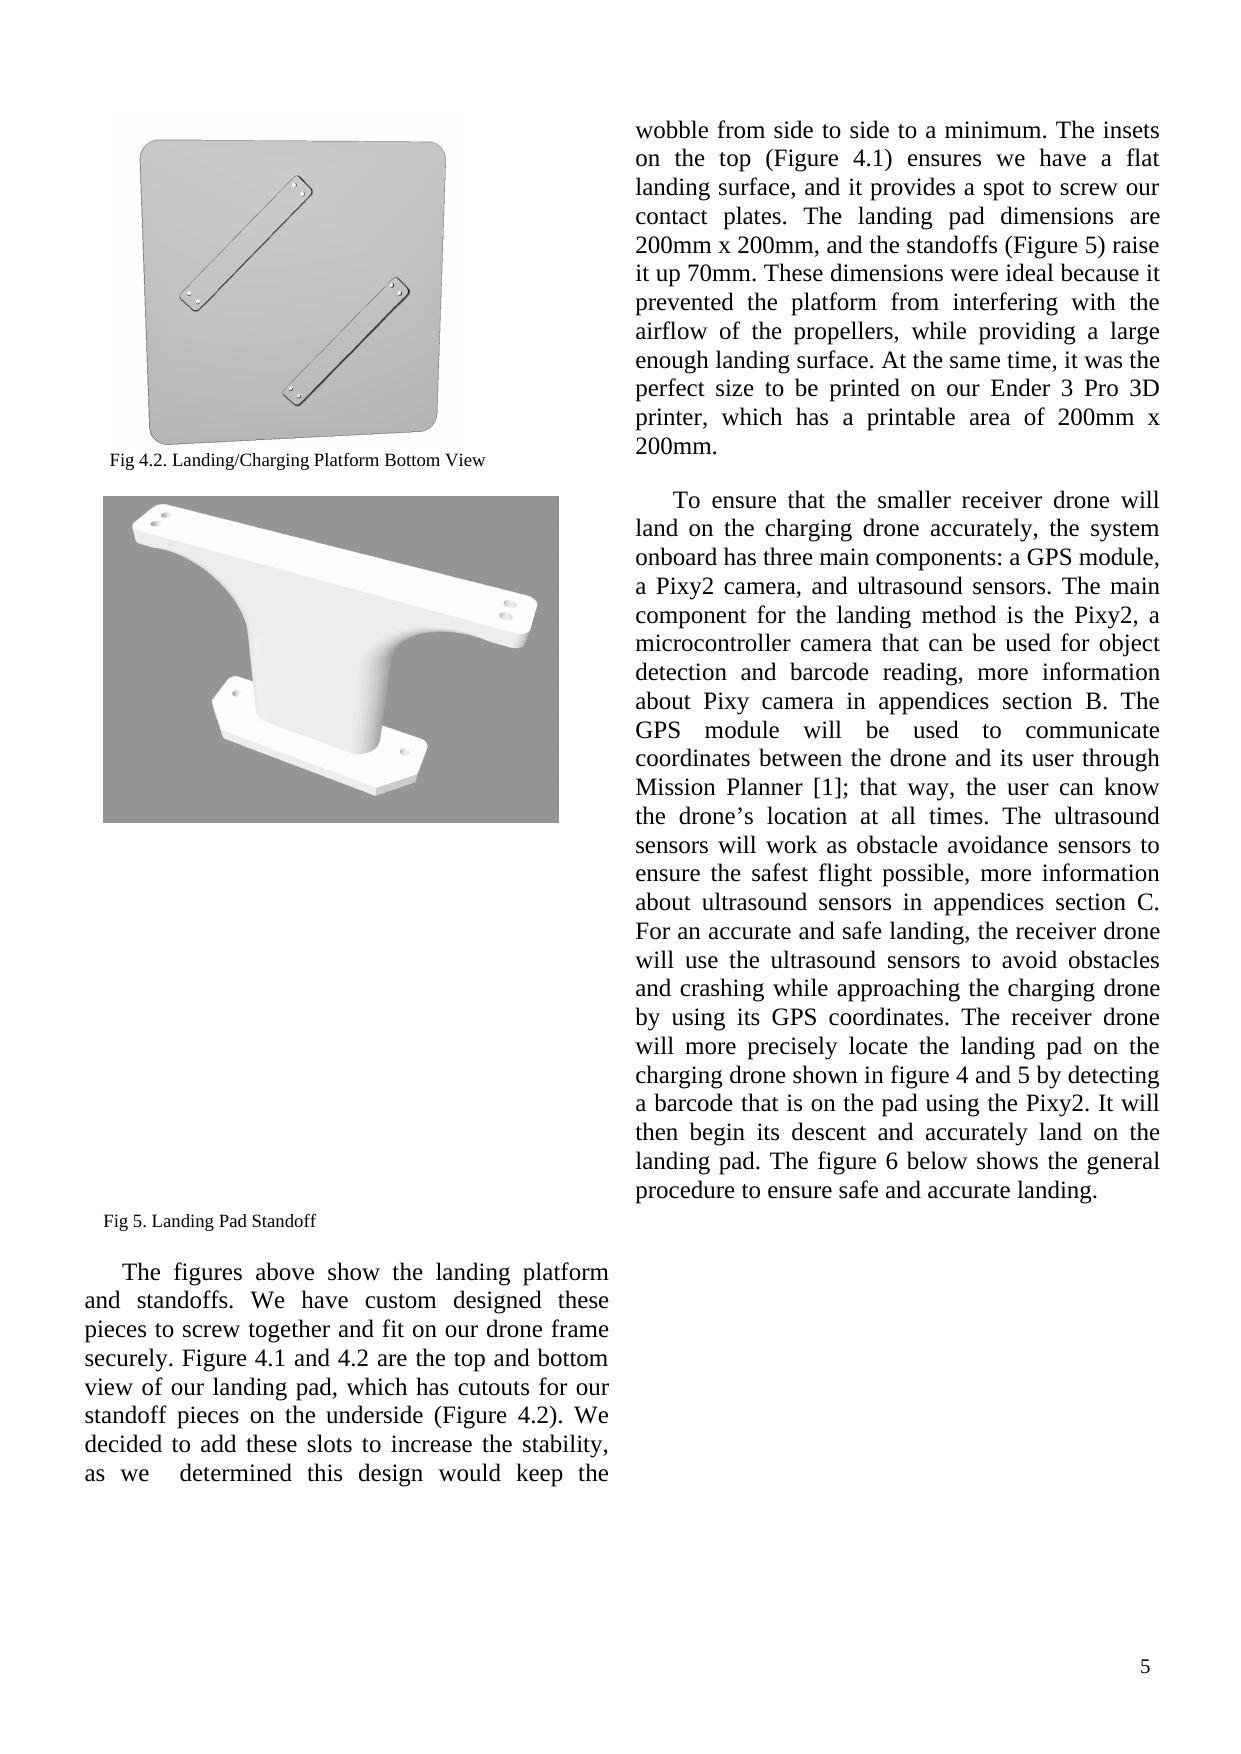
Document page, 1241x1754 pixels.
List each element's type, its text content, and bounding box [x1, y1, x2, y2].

picture [103, 496, 559, 823]
text The figures above show the landing platform and standoffs. We have custom designed these pieces to screw together and fit on our drone frame securely. Figure 4.1 and 4.2 are the top and bottom view of our landing pad, which has cutouts for our standoff pieces on the underside (Figure 4.2). We decided to add these slots to increase the stability, as we determined this design would keep the wobble from side to side to a minimum. The insets on the top (Figure 4.1) ensures we have a flat landing surface, and it provides a spot to screw our contact plates. The landing pad dimensions are 200mm x 200mm, and the standoffs (Figure 5) raise it up 70mm. These dimensions were ideal because it prevented the platform from interfering with the airflow of the propellers, while providing a large enough landing surface. At the same time, it was the perfect size to be printed on our Ender 3 Pro 3D printer, which has a printable area of 200mm x 200mm. [635, 115, 1161, 460]
text To ensure that the smaller receiver drone will land on the charging drone accurately, the system onboard has three main components: a GPS module, a Pixy2 camera, and ultrasound sensors. The main component for the landing method is the Pixy2, a microcontroller camera that can be used for object detection and barcode reading, more information about Pixy camera in appendices section B. The GPS module will be used to communicate coordinates between the drone and its user through Mission Planner [1]; that way, the user can know the drone’s location at all times. The ultrasound sensors will work as obstacle avoidance sensors to ensure the safest flight possible, more information about ultrasound sensors in appendices section C. For an accurate and safe landing, the receiver drone will use the ultrasound sensors to avoid obstacles and crashing while approaching the charging drone by using its GPS coordinates. The receiver drone will more precisely locate the landing pad on the charging drone shown in figure 4 and 5 by detecting a barcode that is on the pad using the Pixy2. It will then begin its descent and accurately land on the landing pad. The figure 6 below shows the general procedure to ensure safe and accurate landing. [635, 485, 1161, 1203]
text Fig 4.2. Landing/Charging Platform Bottom View [84, 448, 605, 470]
picture [109, 114, 462, 449]
text Fig 5. Landing Pad Standoff [84, 1210, 605, 1232]
text The figures above show the landing platform and standoffs. We have custom designed these pieces to screw together and fit on our drone frame securely. Figure 4.1 and 4.2 are the top and bottom view of our landing pad, which has cutouts for our standoff pieces on the underside (Figure 4.2). We decided to add these slots to increase the stability, as we determined this design would keep the wobble from side to side to a minimum. The insets on the top (Figure 4.1) ensures we have a flat landing surface, and it provides a spot to screw our contact plates. The landing pad dimensions are 200mm x 200mm, and the standoffs (Figure 5) raise it up 70mm. These dimensions were ideal because it prevented the platform from interfering with the airflow of the propellers, while providing a large enough landing surface. At the same time, it was the perfect size to be printed on our Ender 3 Pro 3D printer, which has a printable area of 200mm x 200mm. [84, 1257, 609, 1487]
